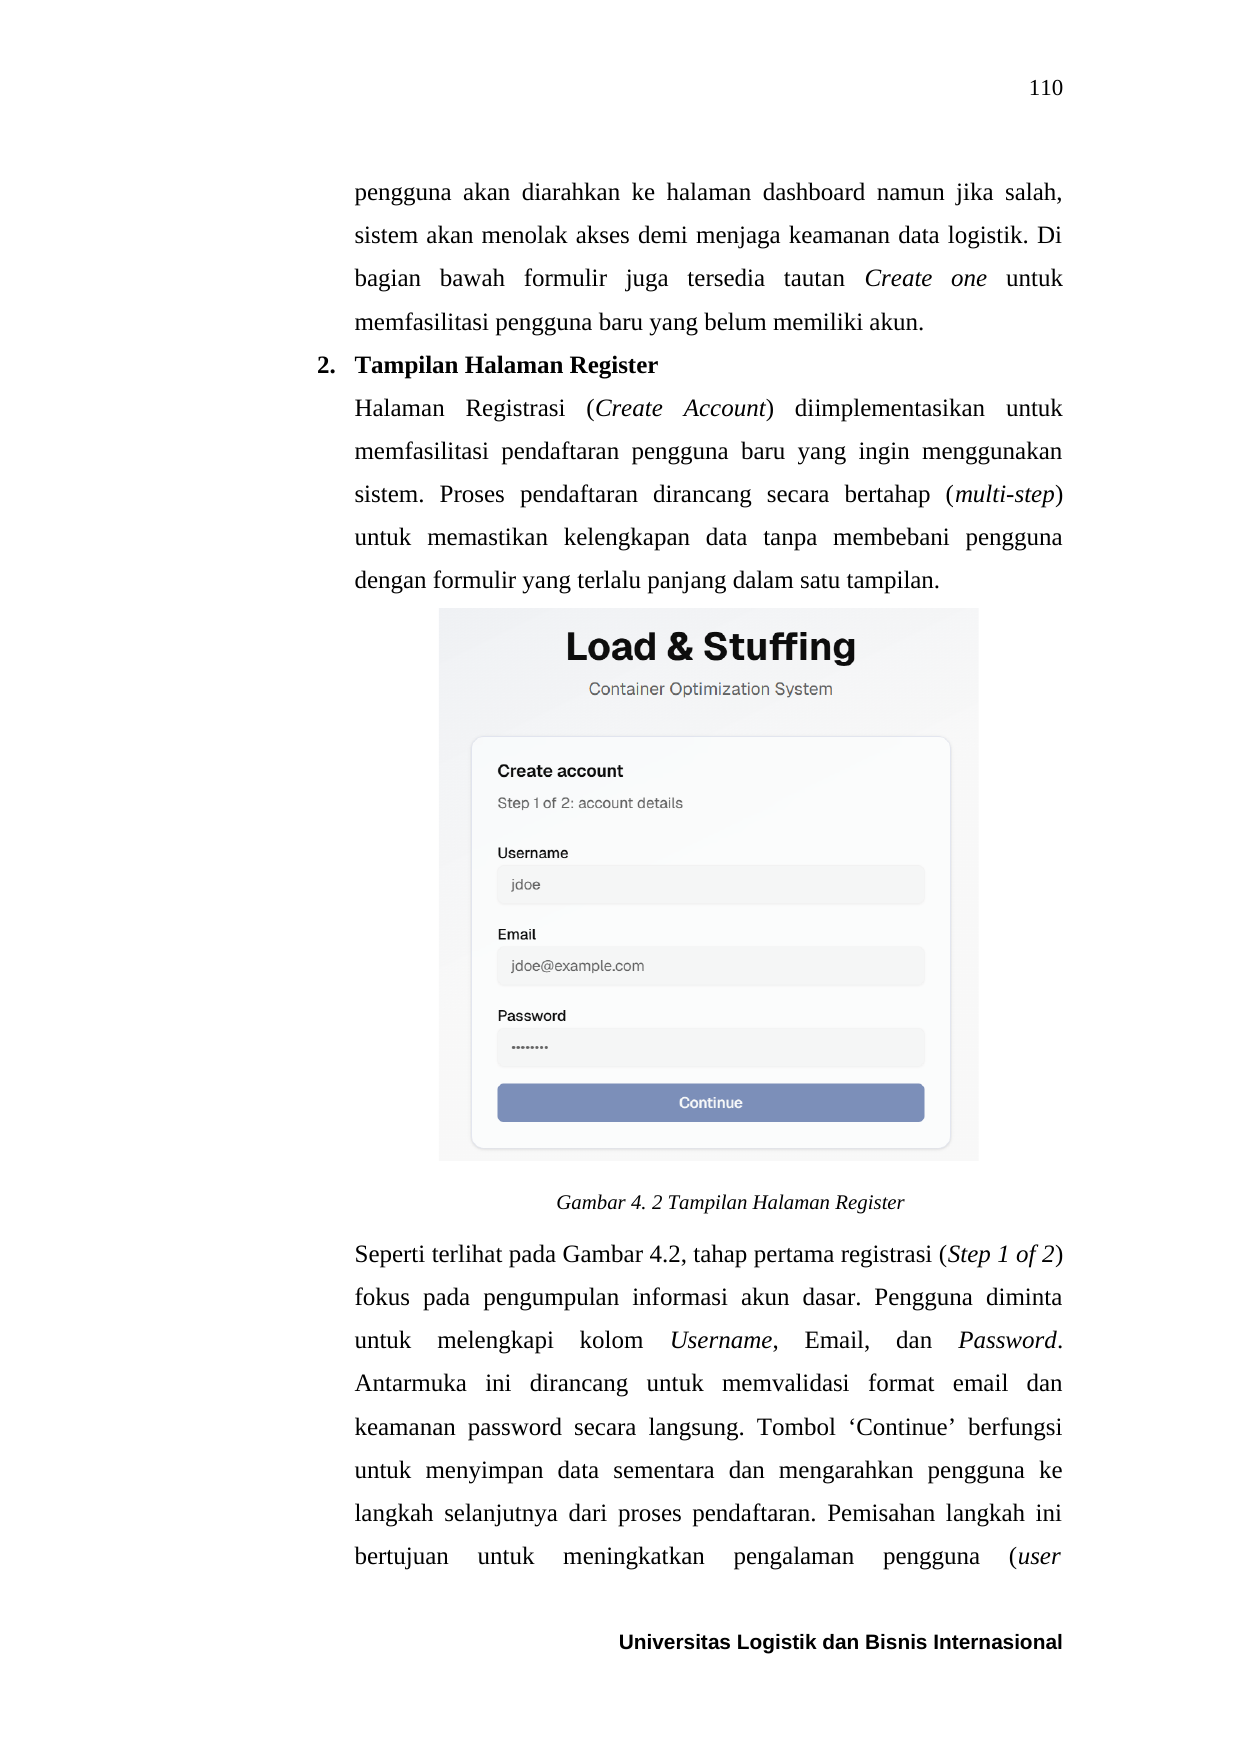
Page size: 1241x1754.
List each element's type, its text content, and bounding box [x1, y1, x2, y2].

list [354, 1239, 1063, 1570]
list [354, 177, 1063, 335]
picture [438, 608, 979, 1161]
list Tampilan Halaman Register [317, 350, 1063, 378]
list Halaman Registrasi (Create Account) diimplementasikan untuk memfasilitasi pendaftaran pengguna baru yang ingin menggunakan sistem. Proses pendaftaran dirancang secara bertahap (multi-step) untuk memastikan kelengkapan data tanpa membebani pengguna dengan formulir yang terlalu panjang dalam satu tampilan. [354, 393, 1063, 594]
